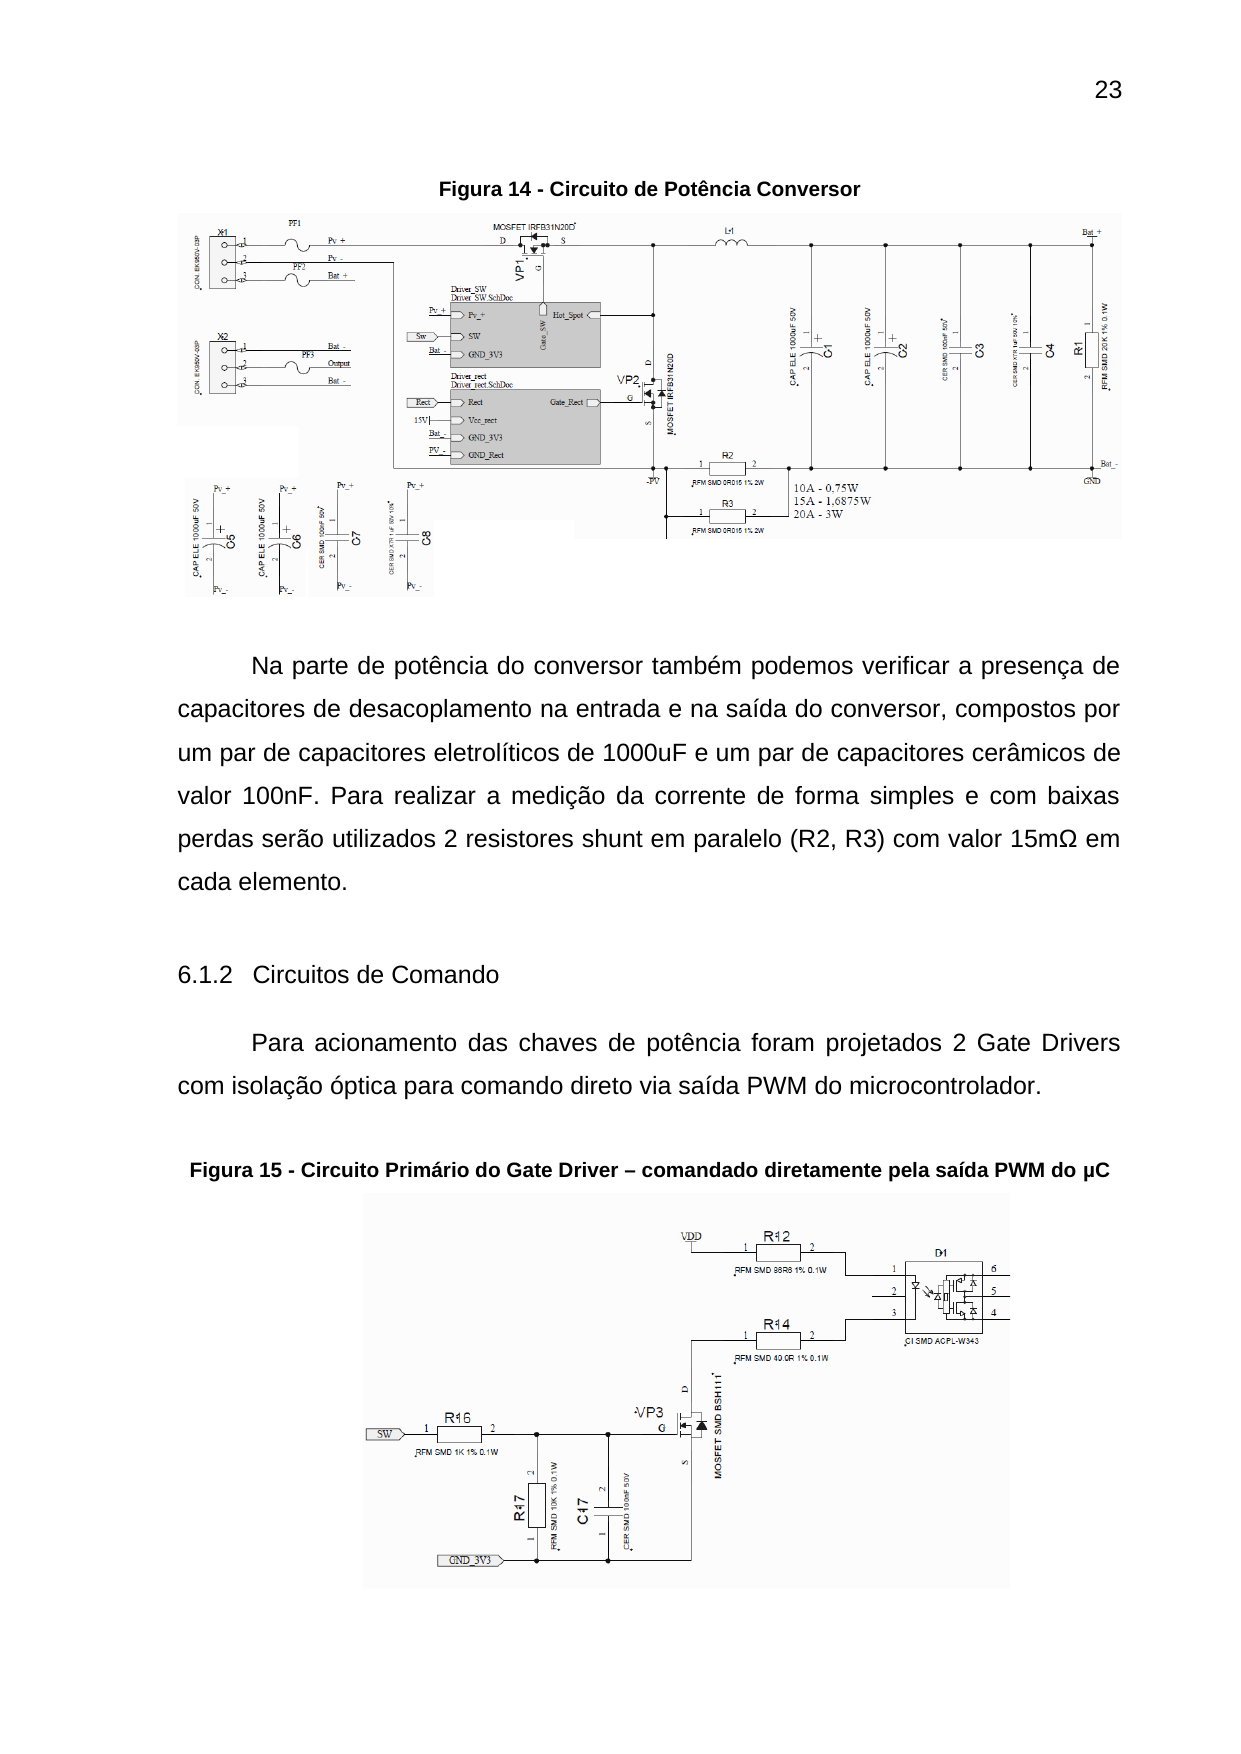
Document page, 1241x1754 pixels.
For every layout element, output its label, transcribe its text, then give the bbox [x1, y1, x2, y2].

text Para acionamento das chaves de potência foram projetados 2 Gate Drivers com isolação óptica para comando direto via saída PWM do microcontrolador. [177, 1028, 1122, 1100]
picture [177, 213, 1123, 597]
text Figura 14 - Circuito de Potência Conversor [177, 177, 1122, 213]
text Na parte de potência do conversor também podemos verificar a presença de capacitores de desacoplamento na entrada e na saída do conversor, compostos por um par de capacitores eletrolíticos de 1000uF e um par de capacitores cerâmicos de valor 100nF. Para realizar a medição da corrente de forma simples e com baixas perdas serão utilizados 2 resistores shunt em paralelo (R2, R3) com valor 15mΩ em cada elemento. [177, 651, 1122, 896]
text Figura 15 - Circuito Primário do Gate Driver – comandado diretamente pela saída PWM do µC [177, 1158, 1122, 1182]
subtitle Circuitos de Comando [177, 960, 1122, 989]
picture [363, 1193, 1011, 1589]
